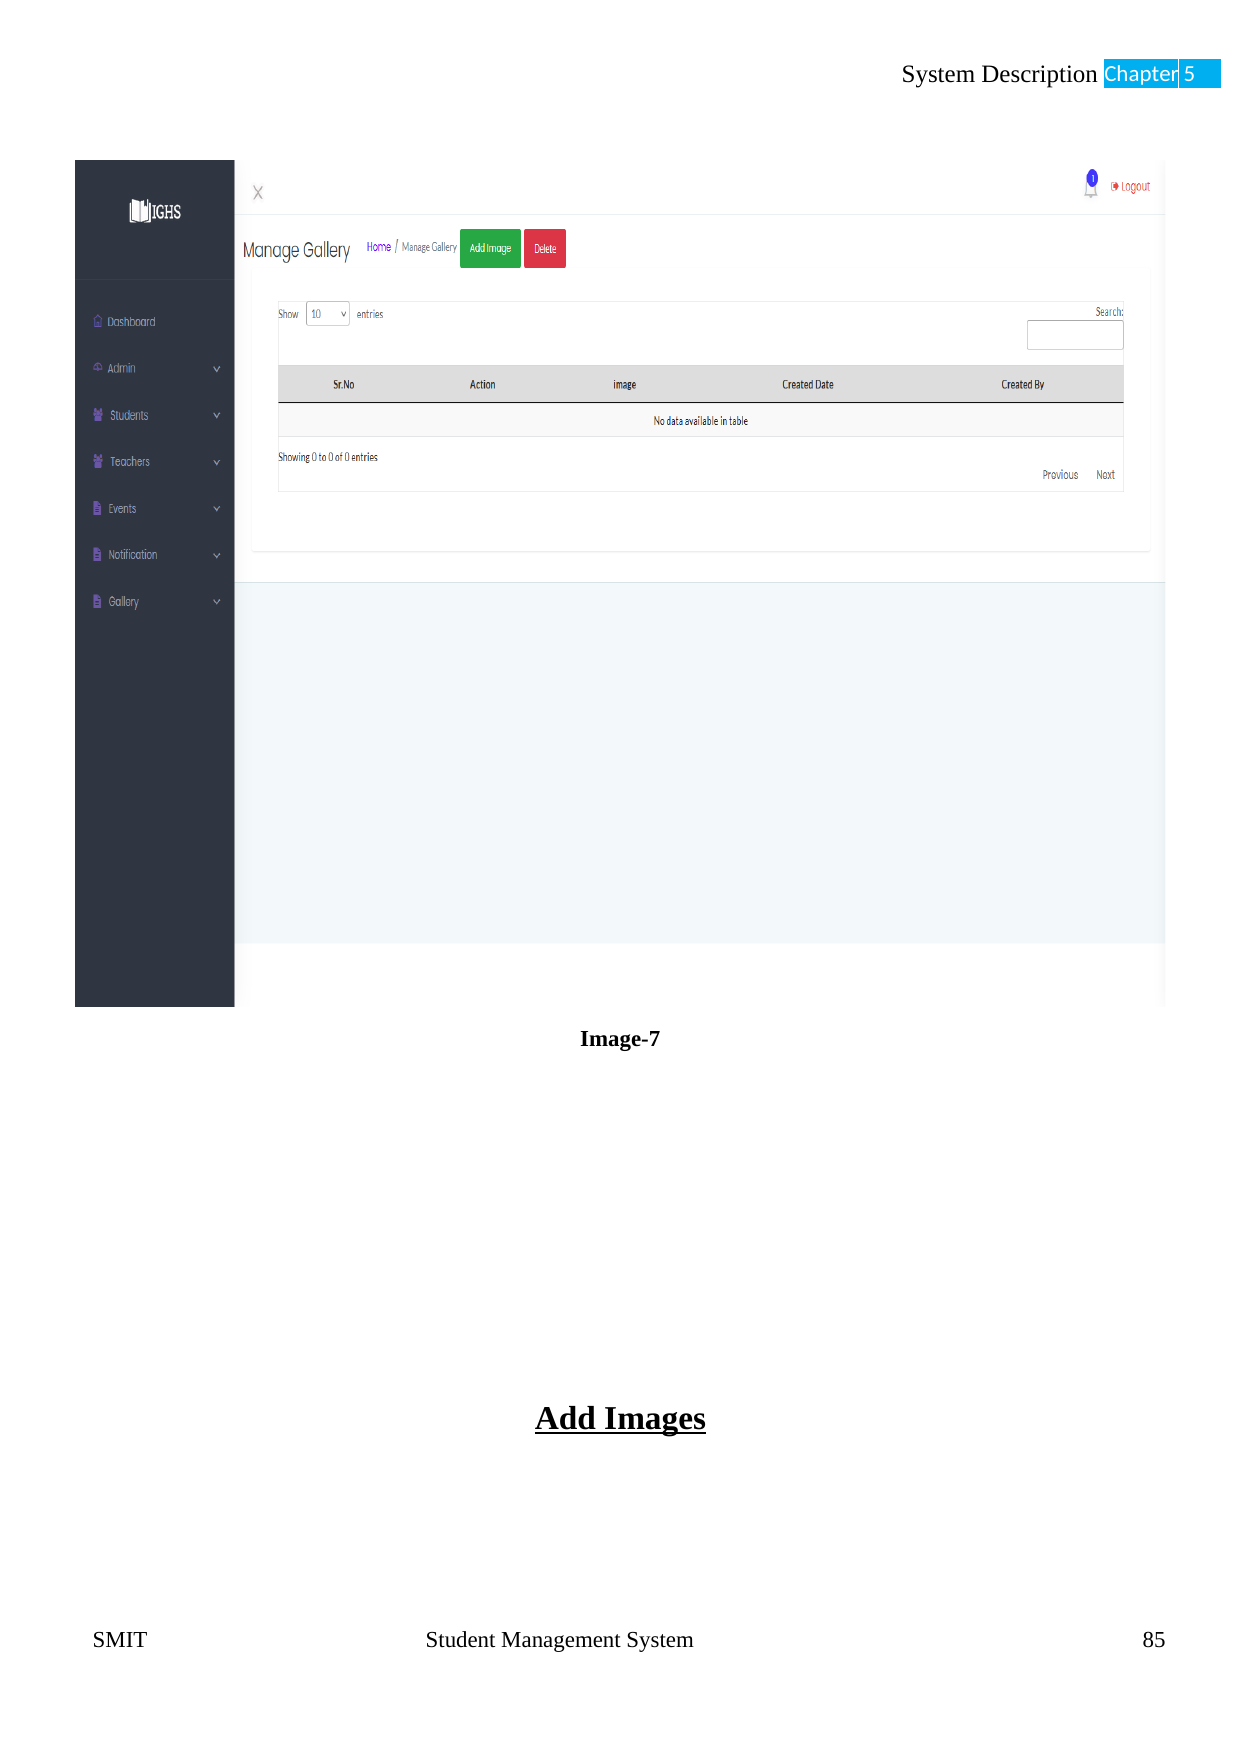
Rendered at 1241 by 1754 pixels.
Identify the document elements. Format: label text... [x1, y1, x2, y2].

text Add Images [75, 1399, 1165, 1437]
picture [75, 160, 1166, 1007]
list Image-7 [75, 1025, 1165, 1051]
